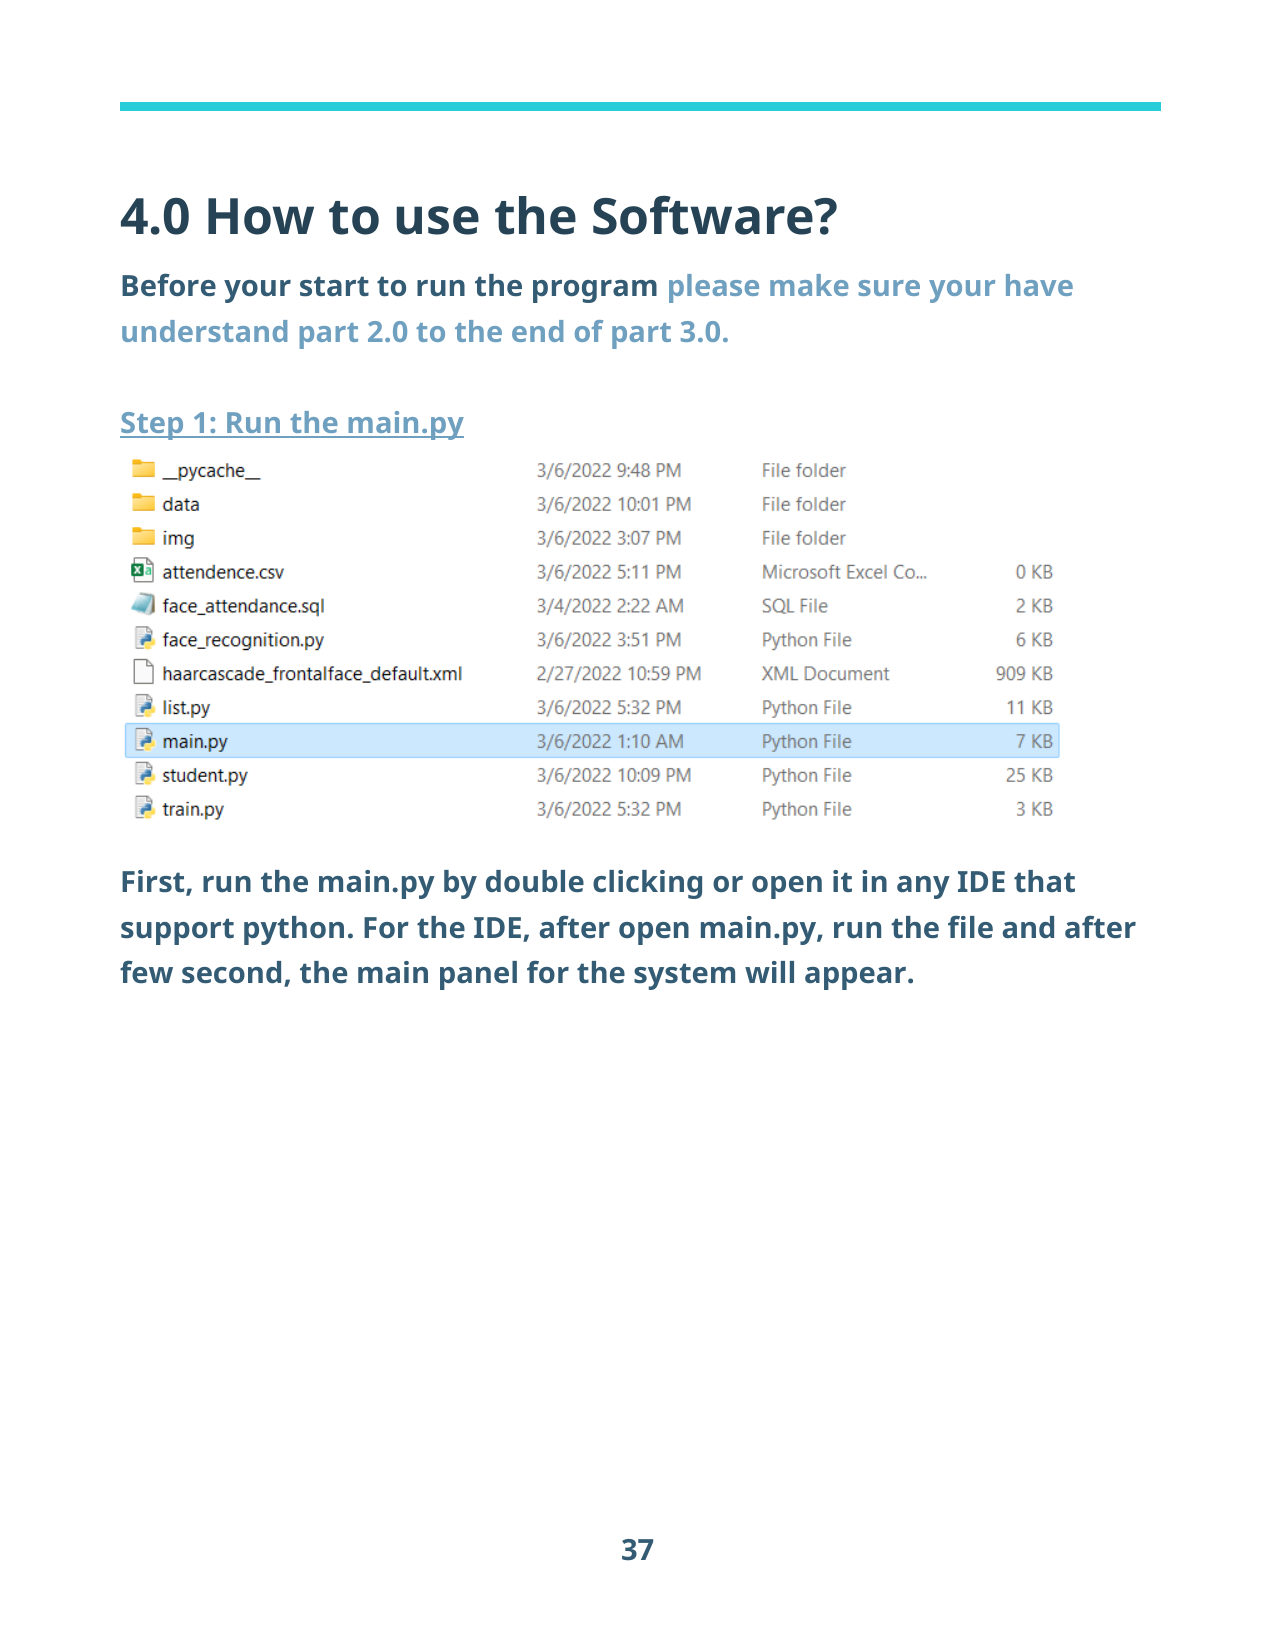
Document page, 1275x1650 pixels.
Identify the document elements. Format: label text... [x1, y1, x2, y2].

text Before your start to run the program please make sure your have understand part 2.0 to the end of part 3.0. [120, 266, 1155, 351]
text First, run the main.py by double clicking or open it in any IDE that support python. For the IDE, after open main.py, run the file and after few second, the main panel for the system will appear. [120, 861, 1155, 992]
text Step 1: Run the main.py [120, 402, 1155, 442]
picture [120, 448, 1080, 856]
subtitle 4.0 How to use the Software? [120, 181, 1155, 249]
